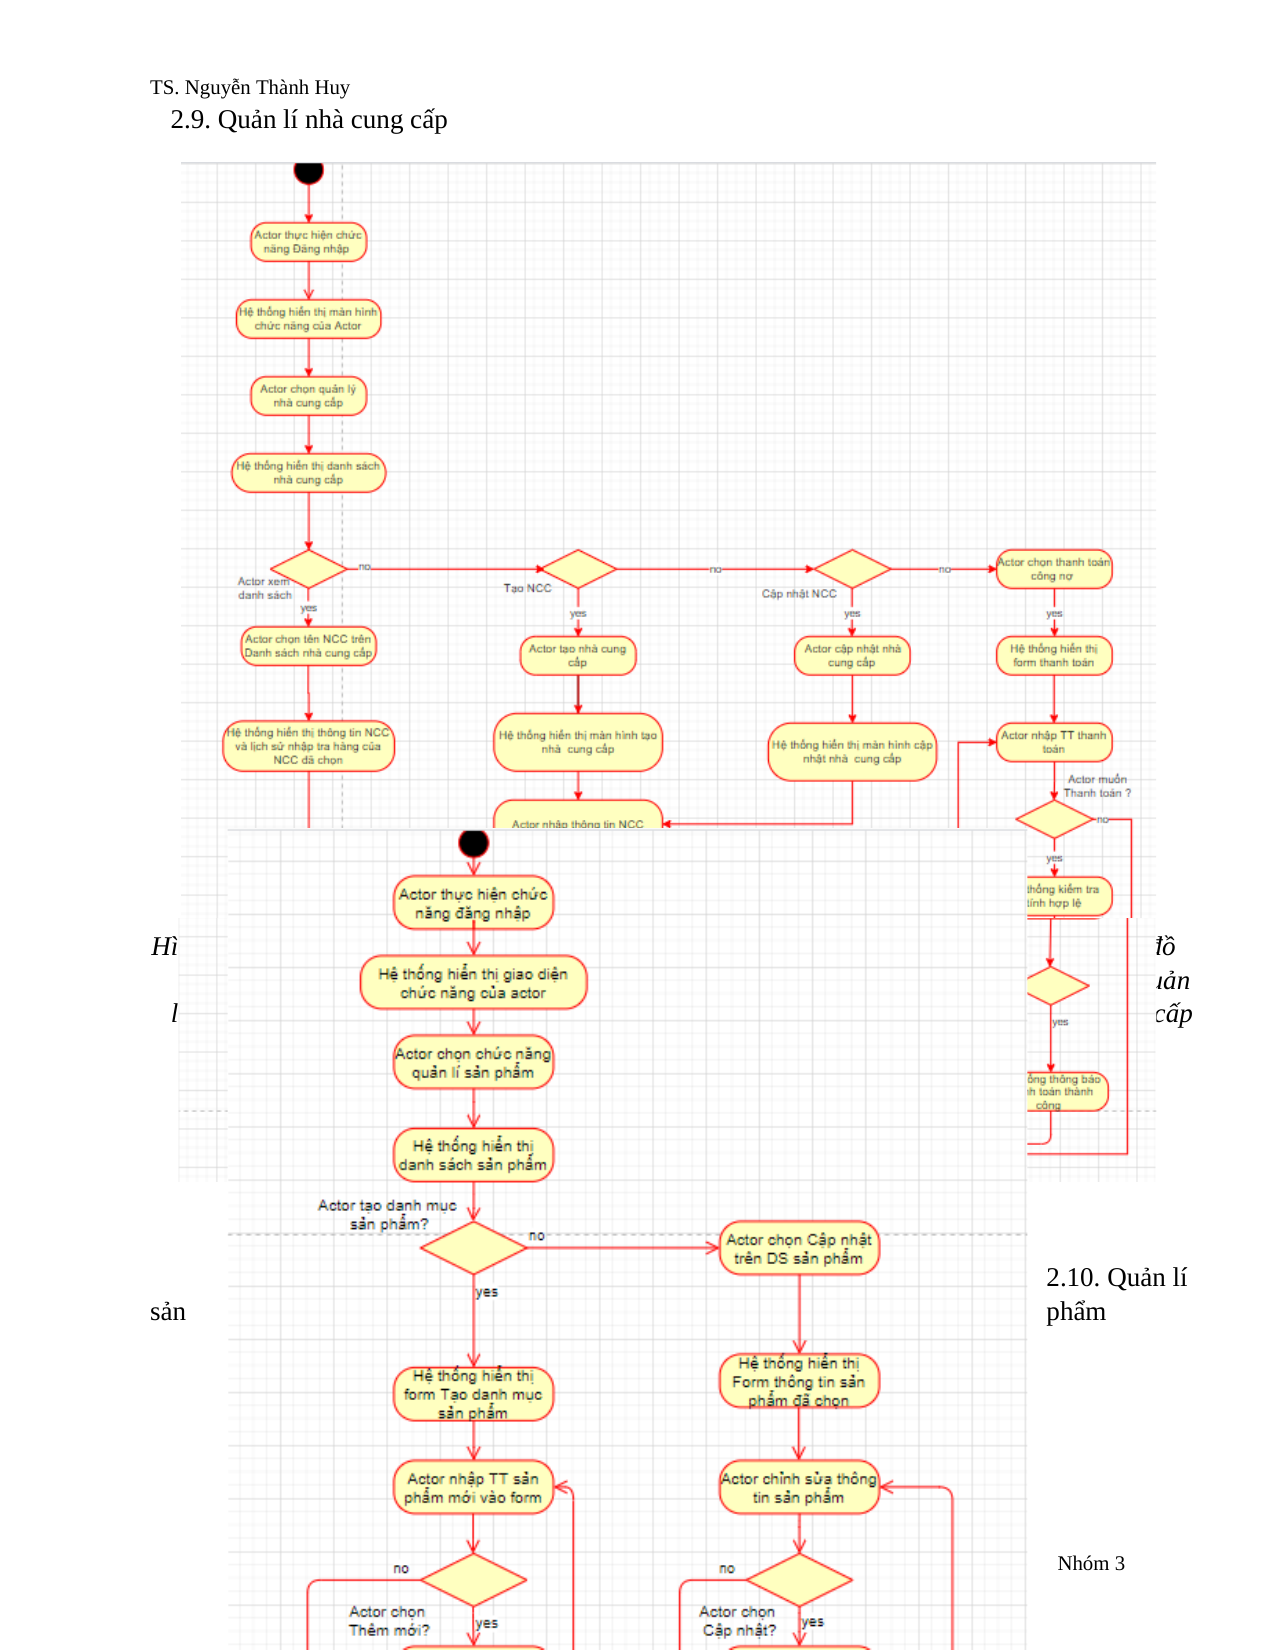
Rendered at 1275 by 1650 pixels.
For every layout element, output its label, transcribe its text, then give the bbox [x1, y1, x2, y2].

subtitle 2.9. Quản lí nhà cung cấp [150, 103, 1196, 134]
text Hình 2.9: Sơ đồ activity quản lí nhà cung cấp [150, 401, 181, 1028]
picture [178, 162, 1157, 1650]
subtitle 2.10. Quản lí sản phẩm [1028, 1261, 1196, 1326]
subtitle 2.10. Quản lí sản phẩm [150, 1261, 227, 1326]
text Hình 2.9: Sơ đồ activity quản lí nhà cung cấp [1157, 401, 1196, 1028]
